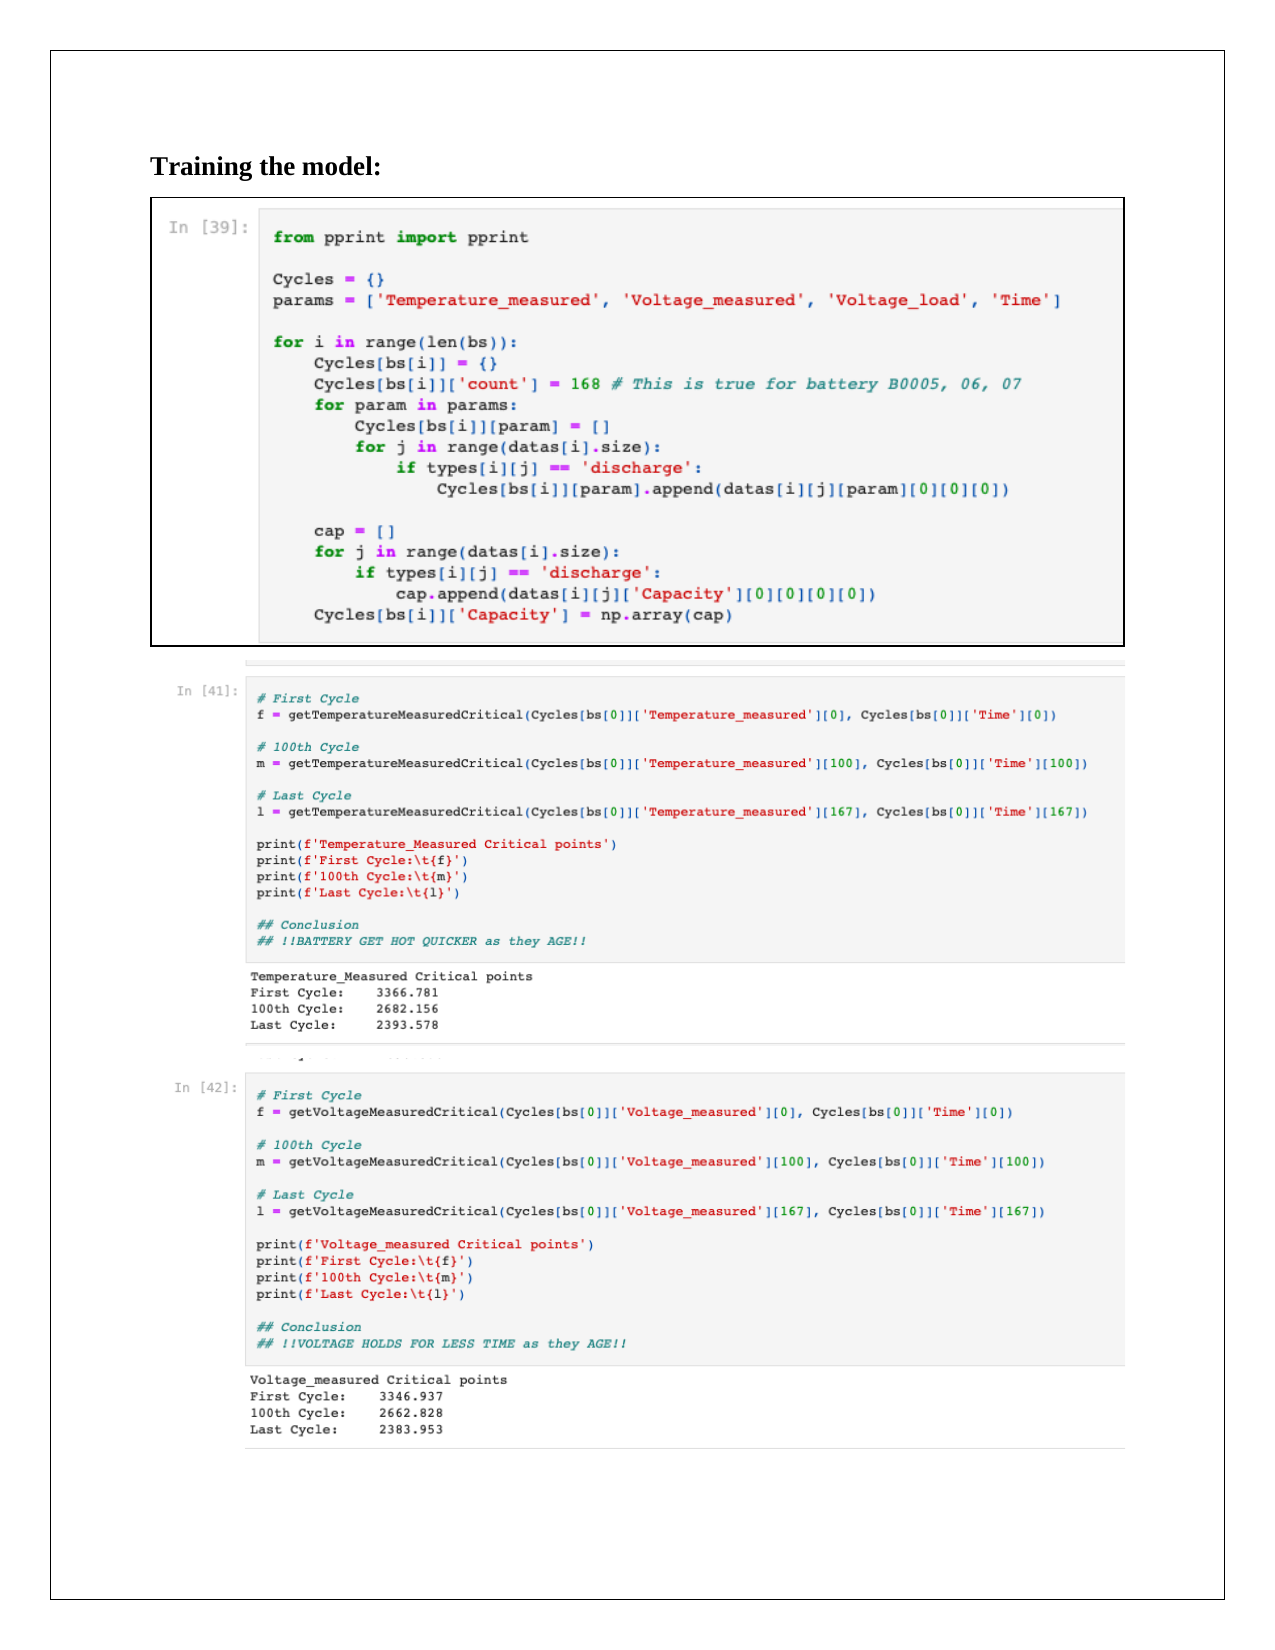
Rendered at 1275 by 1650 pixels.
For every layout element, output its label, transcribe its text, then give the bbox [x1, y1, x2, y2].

picture [150, 1058, 1125, 1449]
text Training the model: [150, 150, 1125, 181]
picture [152, 198, 1123, 645]
picture [150, 660, 1125, 1046]
